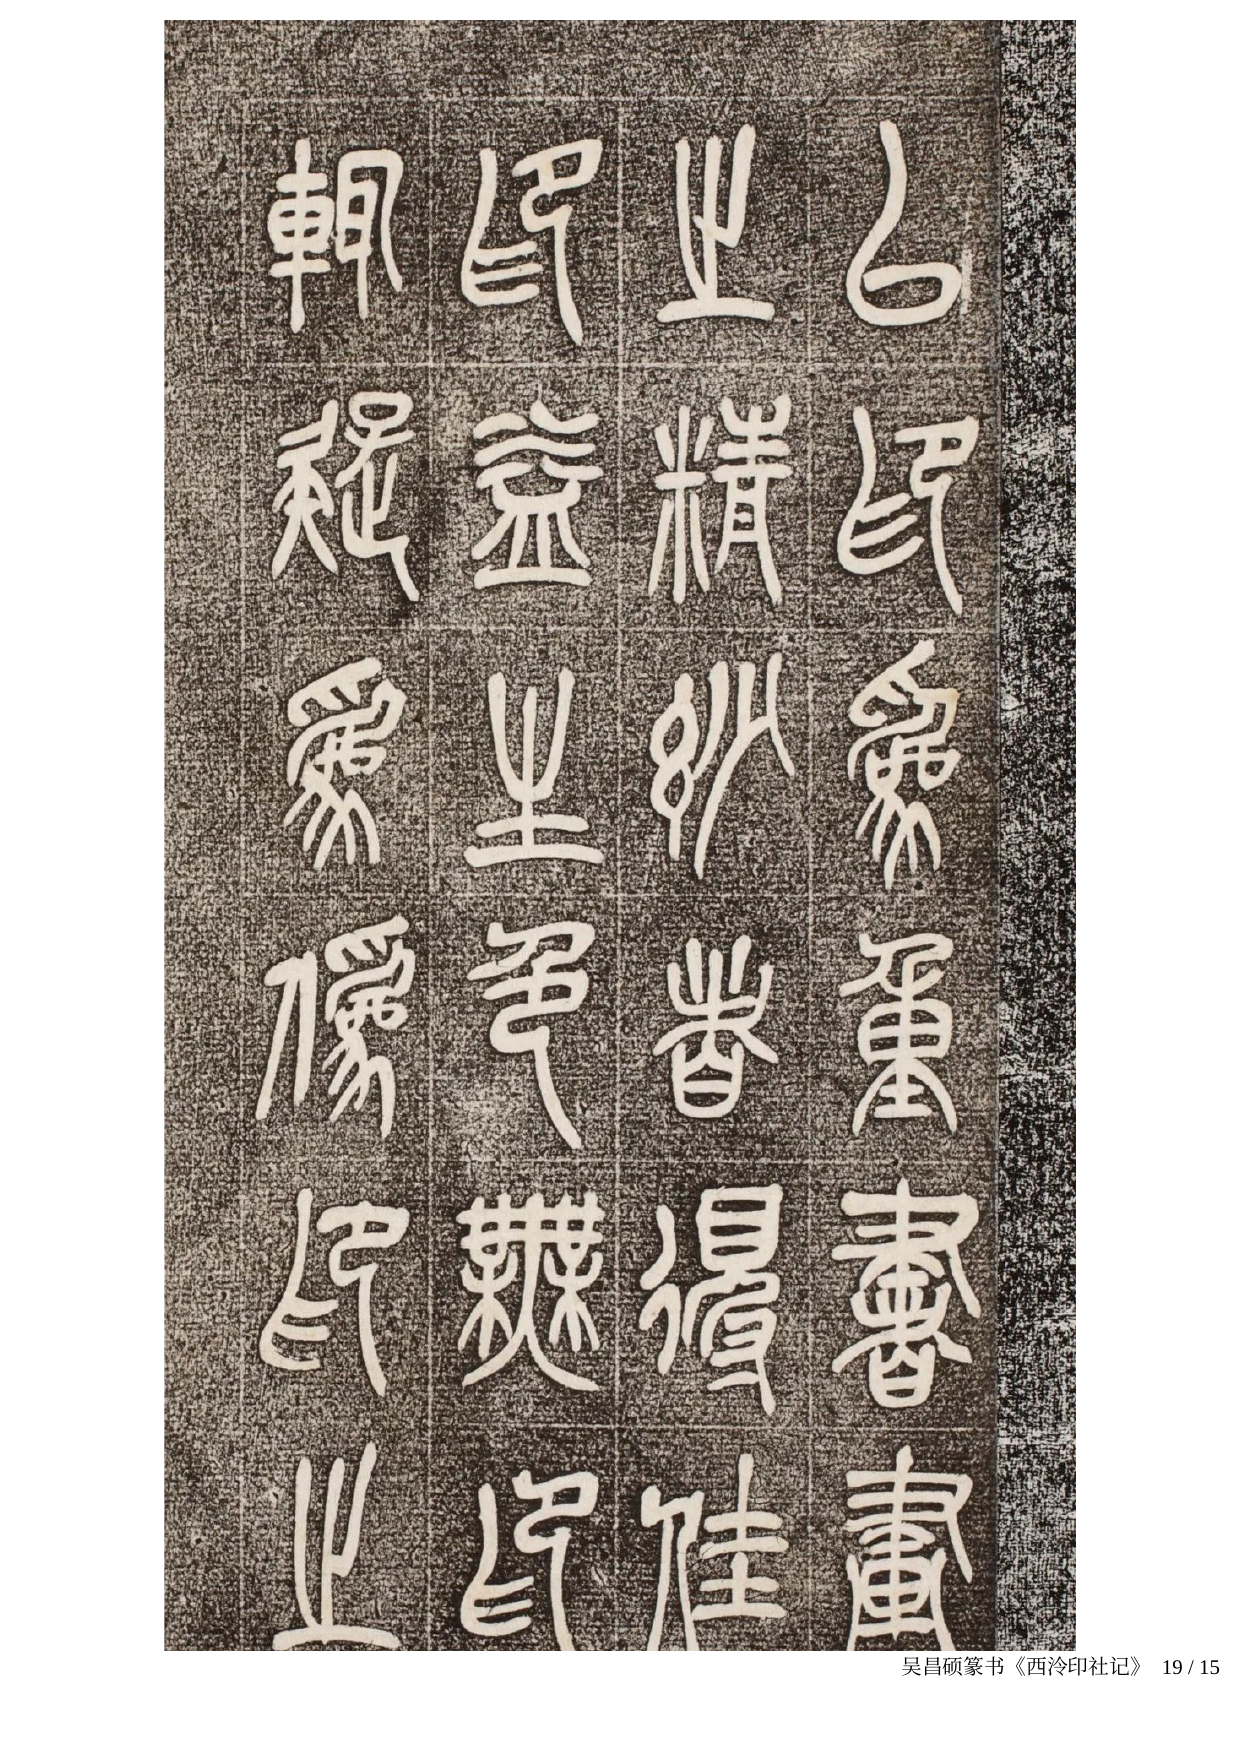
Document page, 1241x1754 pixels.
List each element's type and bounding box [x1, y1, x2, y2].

picture [164, 20, 1076, 1651]
